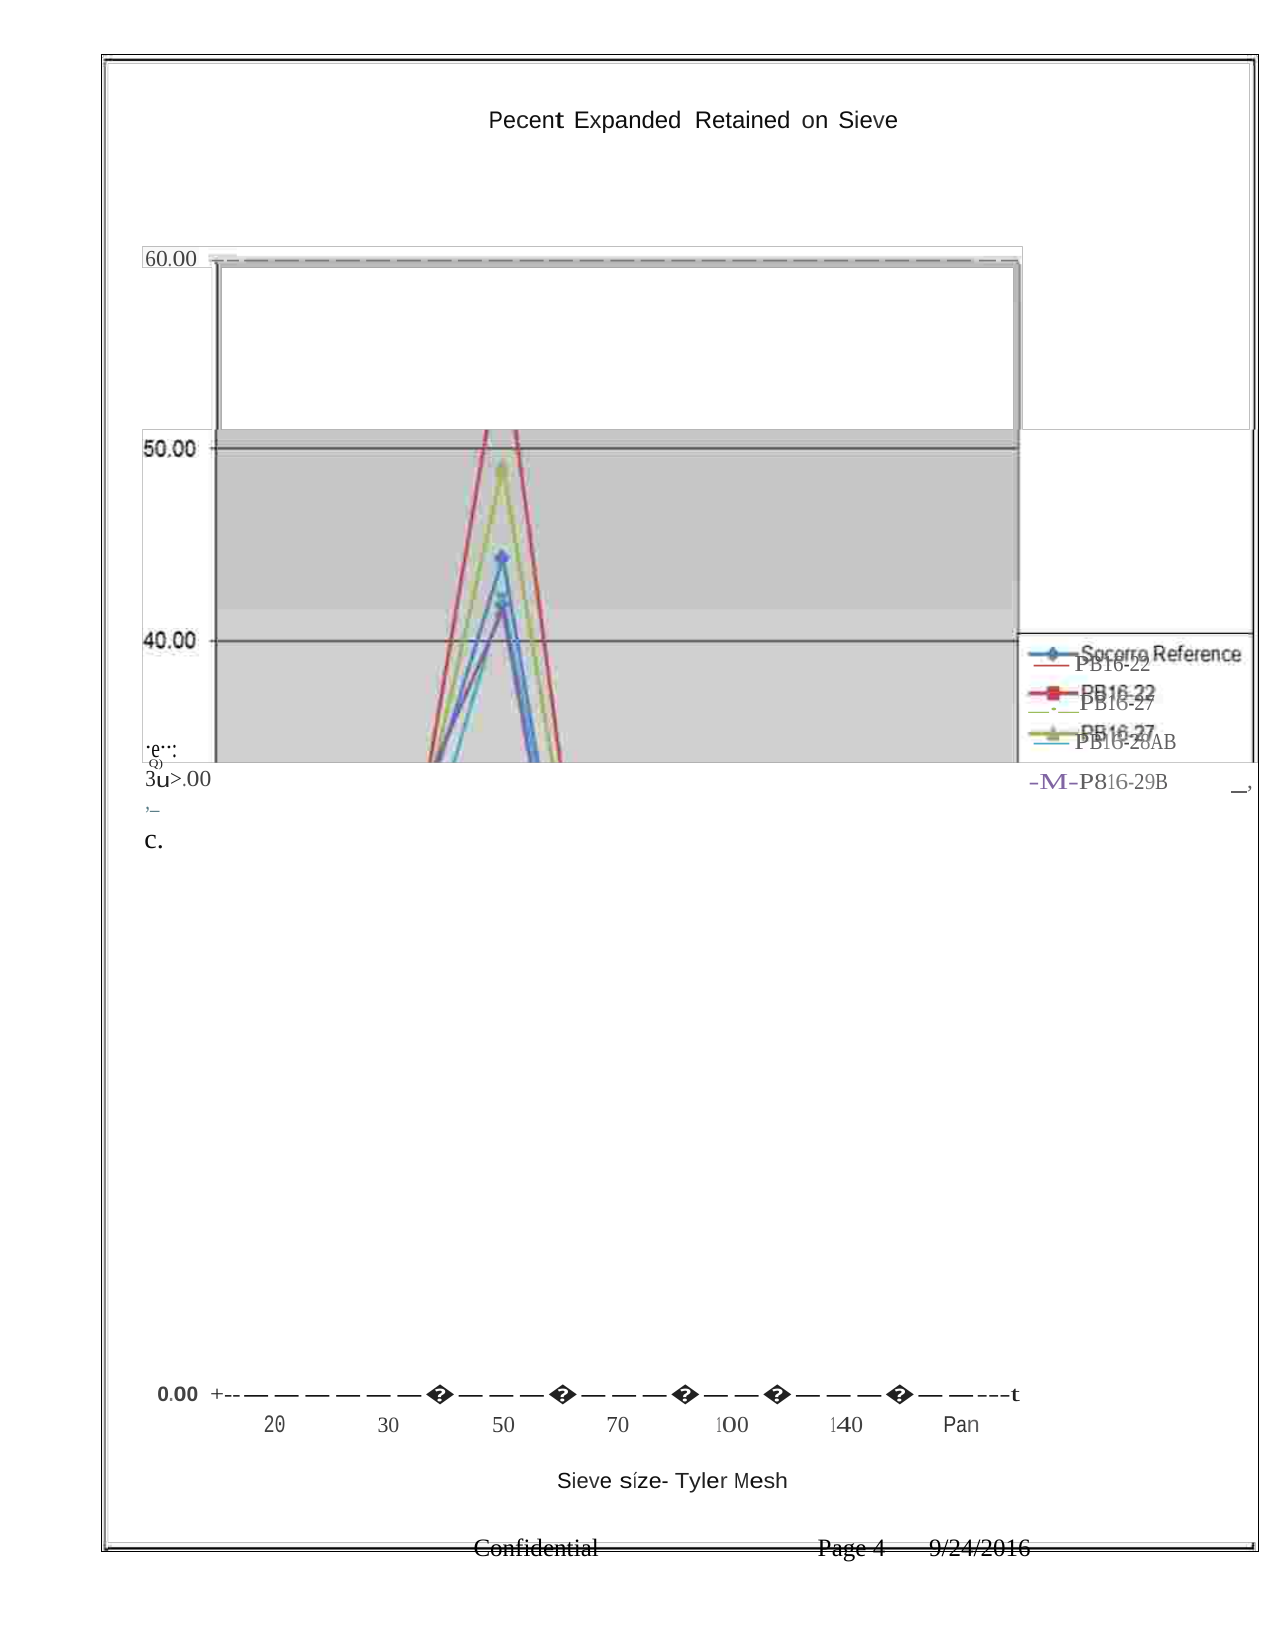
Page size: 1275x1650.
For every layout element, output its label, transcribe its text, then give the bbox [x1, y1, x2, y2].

text .e..: [145, 727, 564, 761]
text Pecent Expanded Retained on Sieve [489, 106, 1267, 134]
text 20 30 50 70 100 140 Pan [263, 1411, 1267, 1440]
text -PB16-22 [1028, 650, 1267, 676]
text _._PB16-27 [1028, 689, 1267, 715]
text Confidential Page 4 9/24/2016 [473, 1533, 1267, 1562]
picture [102, 55, 1258, 1551]
text -M-P816-29B , [1028, 767, 1267, 795]
text 60.00 ---------------------------- [145, 246, 1267, 271]
text 3u>.00 ,_ [145, 769, 570, 815]
text Sieve síze- Tyler Mesh [553, 1469, 791, 1492]
text -PB16-28AB [1028, 728, 1267, 754]
text c. [144, 822, 564, 853]
text 0.00 +--------�---�---�--�---�-----t [157, 1377, 1267, 1406]
